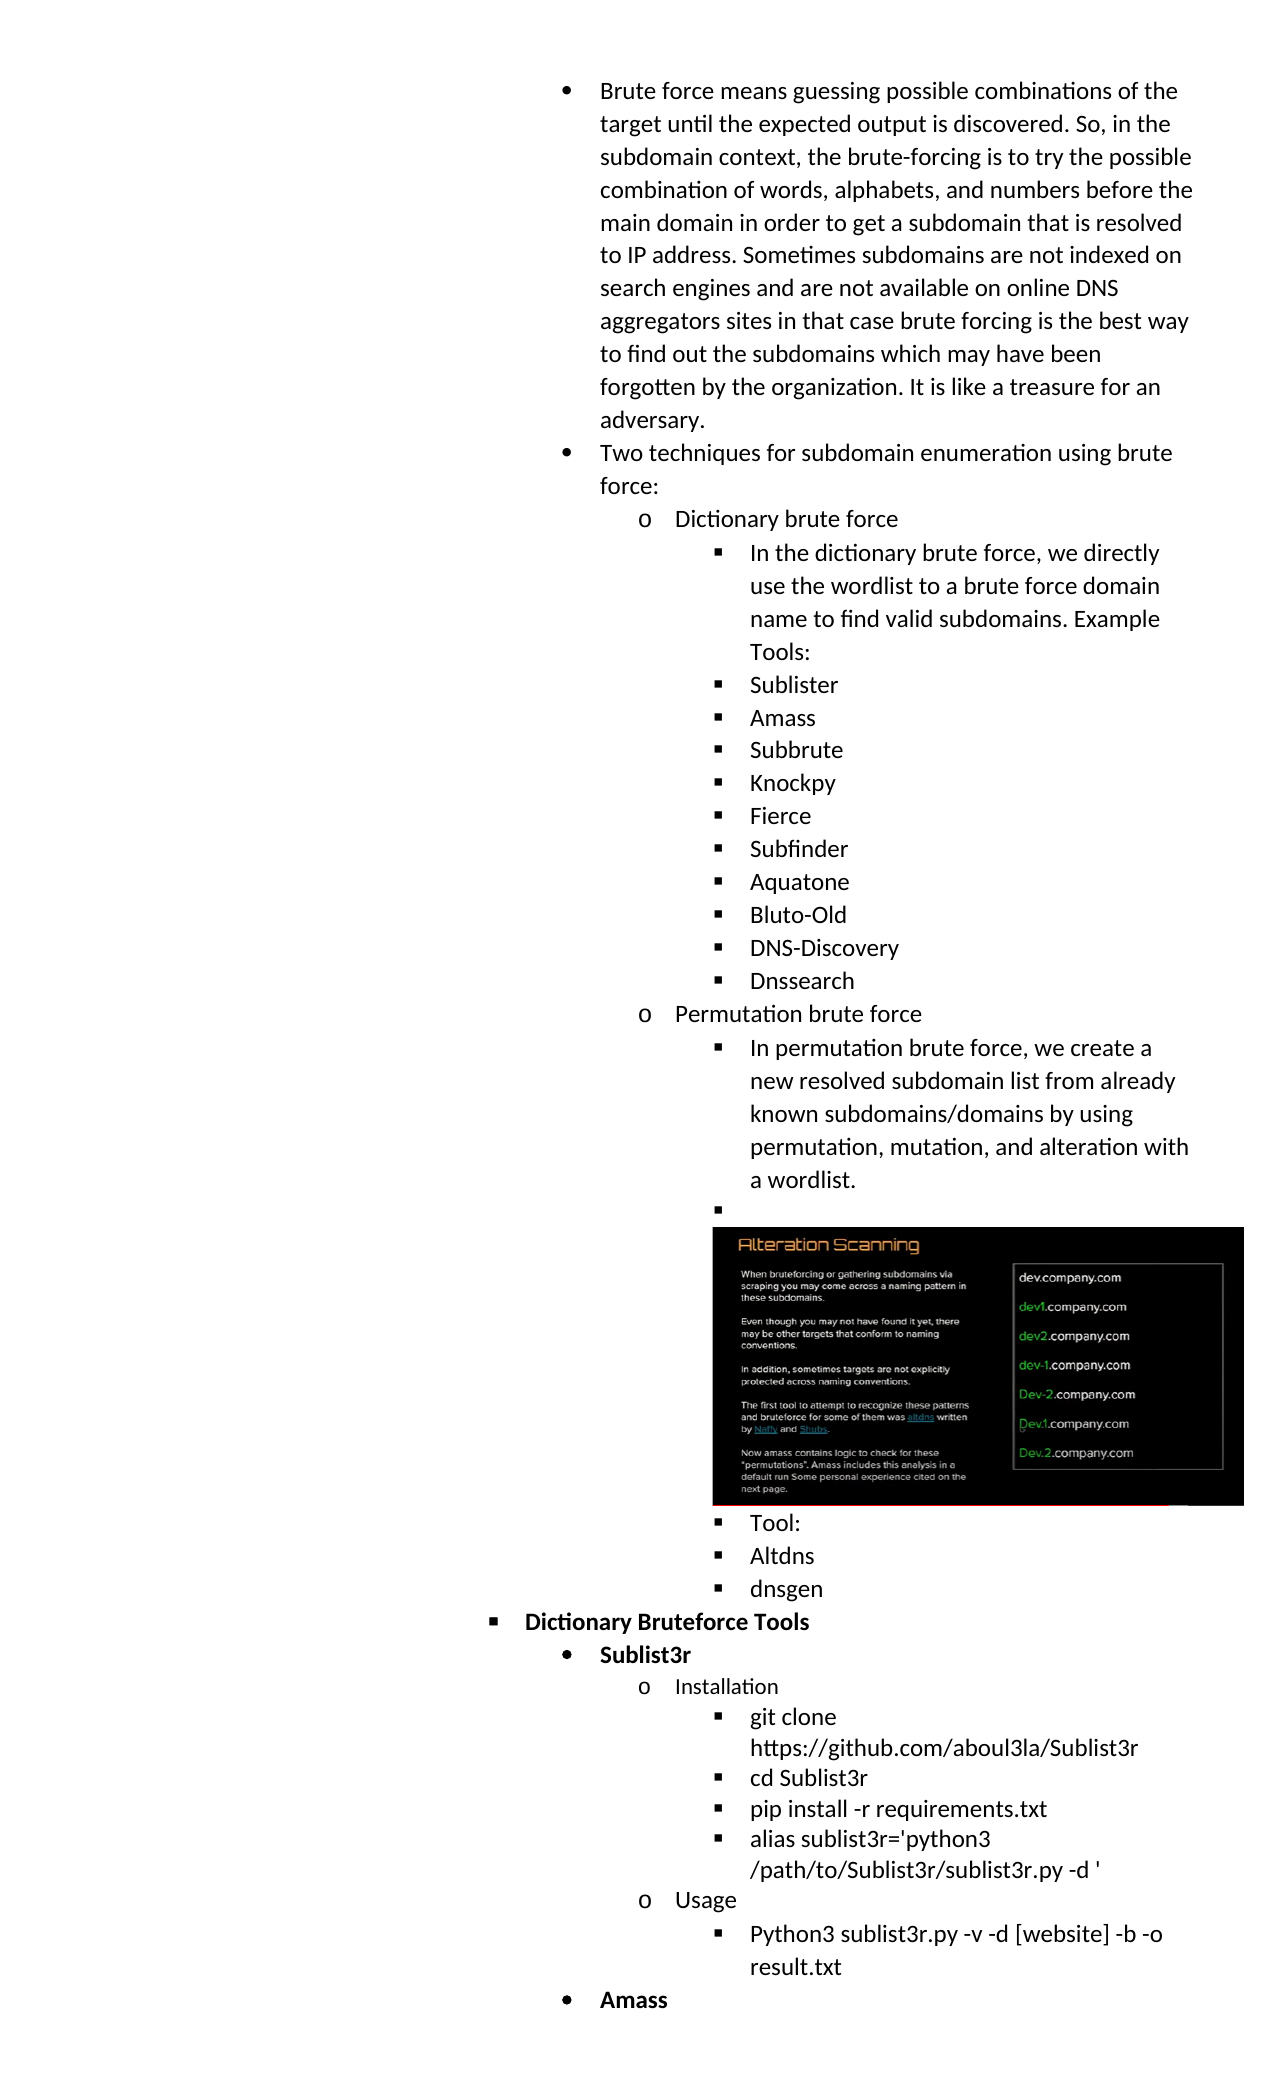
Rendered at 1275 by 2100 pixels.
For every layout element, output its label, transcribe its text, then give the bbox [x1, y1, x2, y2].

list Dnssearch [712, 965, 1200, 996]
list Usage [637, 1884, 1200, 1916]
list Bluto-Old [712, 899, 1200, 930]
list pip install -r requirements.txt [712, 1793, 1200, 1823]
list Tool: [712, 1507, 1200, 1538]
list cd Sublist3r [712, 1762, 1200, 1793]
list dnsgen [712, 1573, 1200, 1604]
list Aquatone [712, 866, 1200, 897]
list Altdns [712, 1540, 1200, 1571]
list Two techniques for subdomain enumeration using brute force: [562, 437, 1200, 501]
list alias sublist3r='python3 /path/to/Sublist3r/sublist3r.py -d ' [712, 1823, 1200, 1884]
list Subbrute [712, 735, 1200, 765]
list Permutation brute force [637, 998, 1200, 1030]
picture [712, 1227, 1244, 1506]
list Sublist3r [562, 1639, 1200, 1669]
list Amass [562, 1984, 1200, 2015]
list Amass [712, 702, 1200, 732]
list DNS-Discovery [712, 932, 1200, 963]
list Installation [637, 1672, 1200, 1701]
list In permutation brute force, we create a new resolved subdomain list from already known subdomains/domains by using permutation, mutation, and alteration with a wordlist. [712, 1032, 1200, 1194]
list Knockpy [712, 768, 1200, 798]
list Dictionary Bruteforce Tools [487, 1606, 1200, 1637]
list In the dictionary brute force, we directly use the wordlist to a brute force domain name to find valid subdomains. Example Tools: [712, 537, 1200, 666]
list Python3 sublist3r.py -v -d [website] -b -o result.txt [712, 1918, 1200, 1982]
list Dictionary brute force [637, 503, 1200, 535]
list Sublister [712, 669, 1200, 699]
list Subfinder [712, 833, 1200, 864]
list git clone https://github.com/aboul3la/Sublist3r [712, 1701, 1200, 1762]
list Brute force means guessing possible combinations of the target until the expected output is discovered. So, in the subdomain context, the brute-forcing is to try the possible combination of words, alphabets, and numbers before the main domain in order to get a subdomain that is resolved to IP address. Sometimes subdomains are not indexed on search engines and are not available on online DNS aggregators sites in that case brute forcing is the best way to find out the subdomains which may have been forgotten by the organization. It is like a treasure for an adversary. [562, 75, 1200, 435]
list Fierce [712, 801, 1200, 831]
